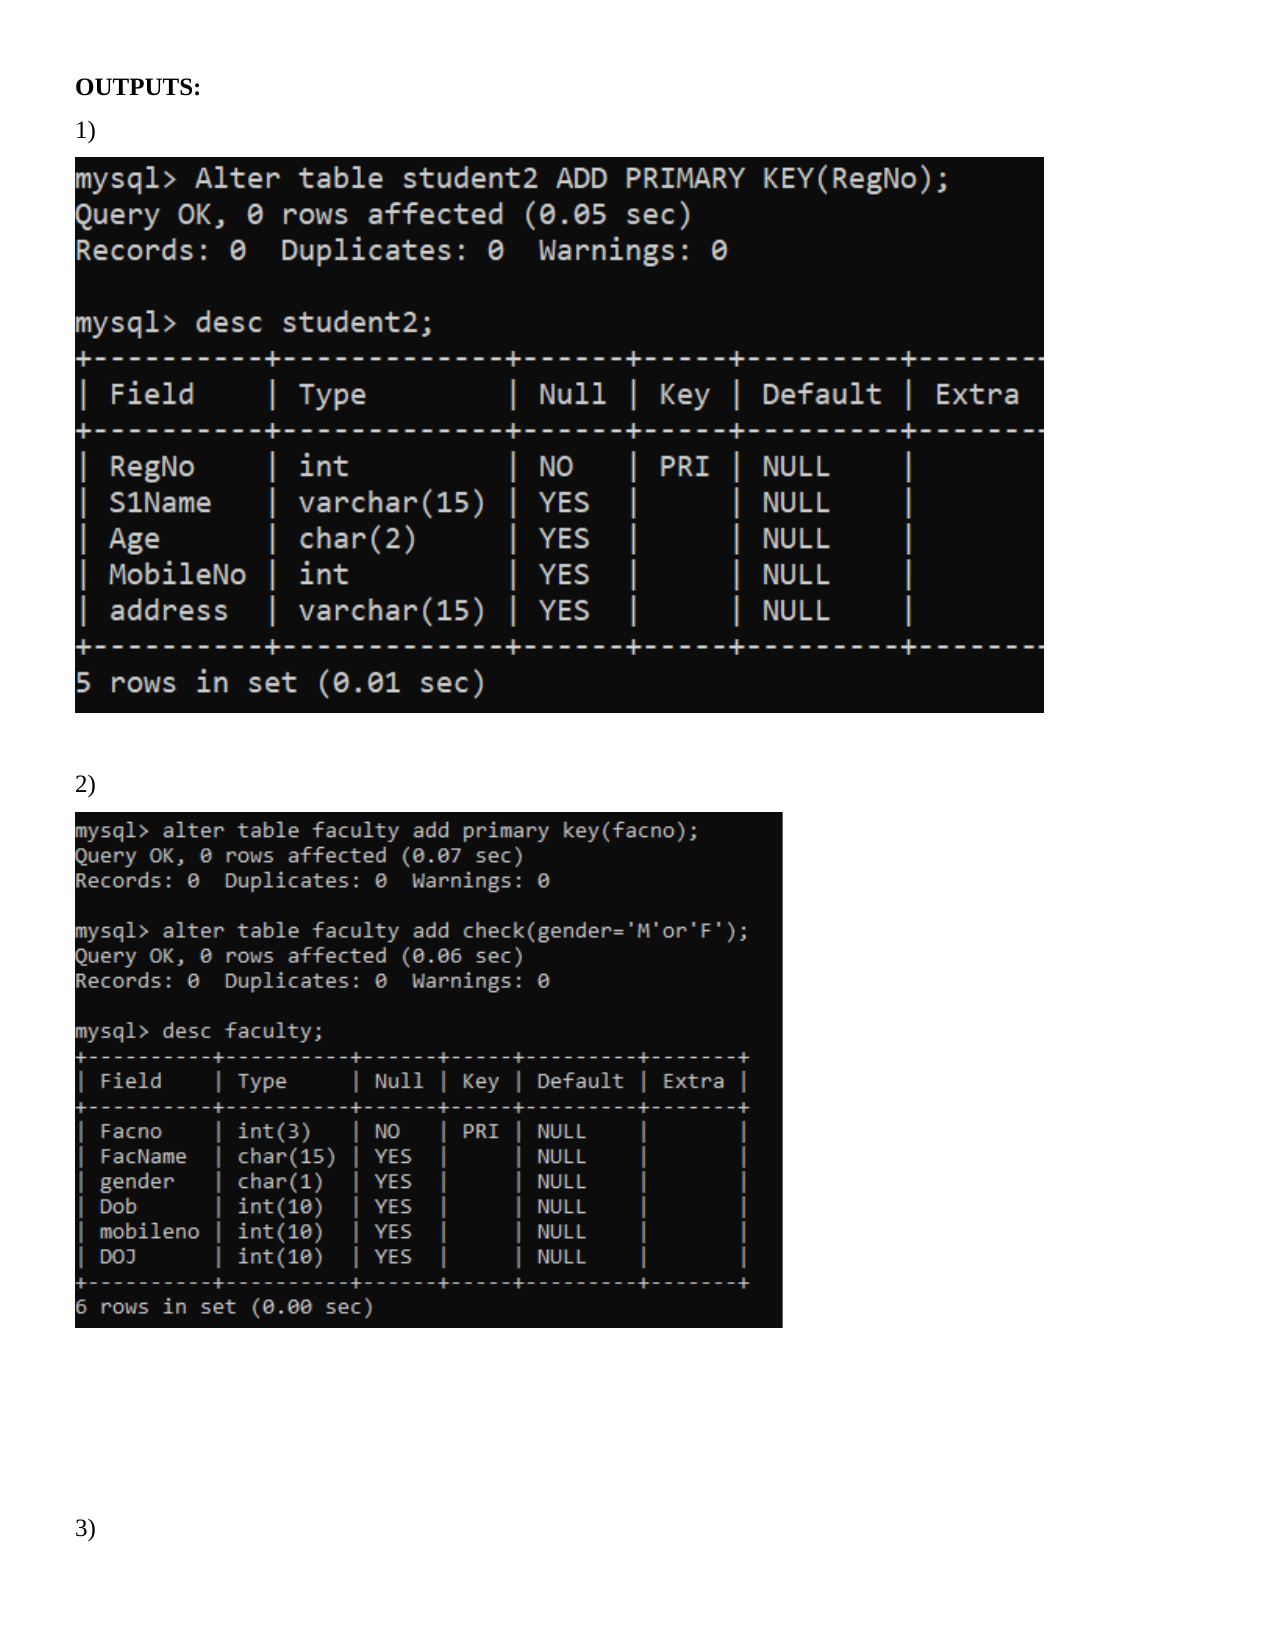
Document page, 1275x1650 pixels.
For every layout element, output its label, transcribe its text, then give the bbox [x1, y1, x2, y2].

picture [75, 812, 783, 1328]
picture [75, 157, 1044, 713]
text 1) [75, 115, 1237, 143]
text 3) [75, 1513, 1237, 1542]
text 2) [75, 769, 1237, 798]
text OUTPUTS: [75, 72, 1237, 100]
